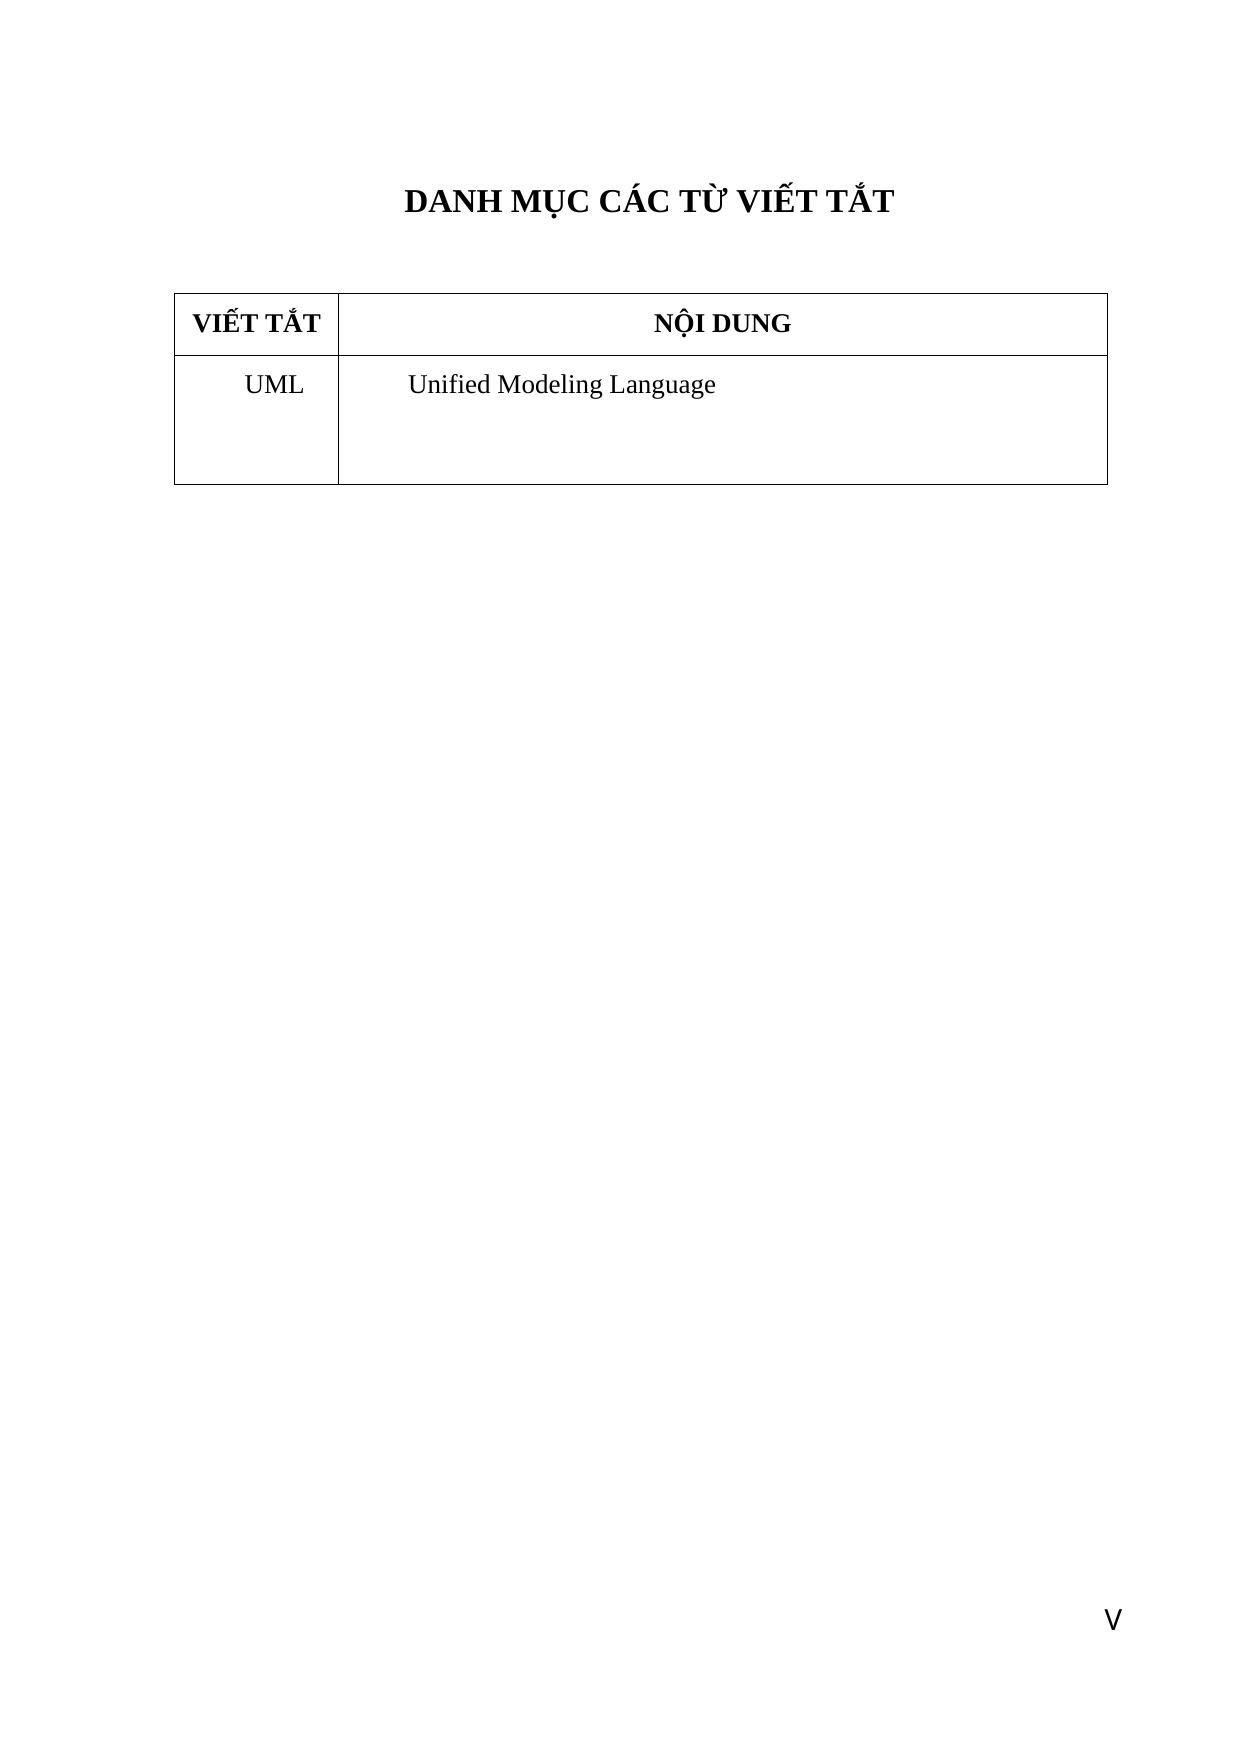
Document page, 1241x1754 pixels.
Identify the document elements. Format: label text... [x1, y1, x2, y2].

table_header NỘI DUNG [339, 294, 1107, 355]
table_cell Unified Modeling Language [339, 356, 1107, 484]
table_header VIẾT TẮT [175, 294, 338, 355]
title DANH MỤC CÁC TỪ VIẾT TẮT [177, 181, 1122, 219]
table_cell UML [175, 356, 338, 484]
